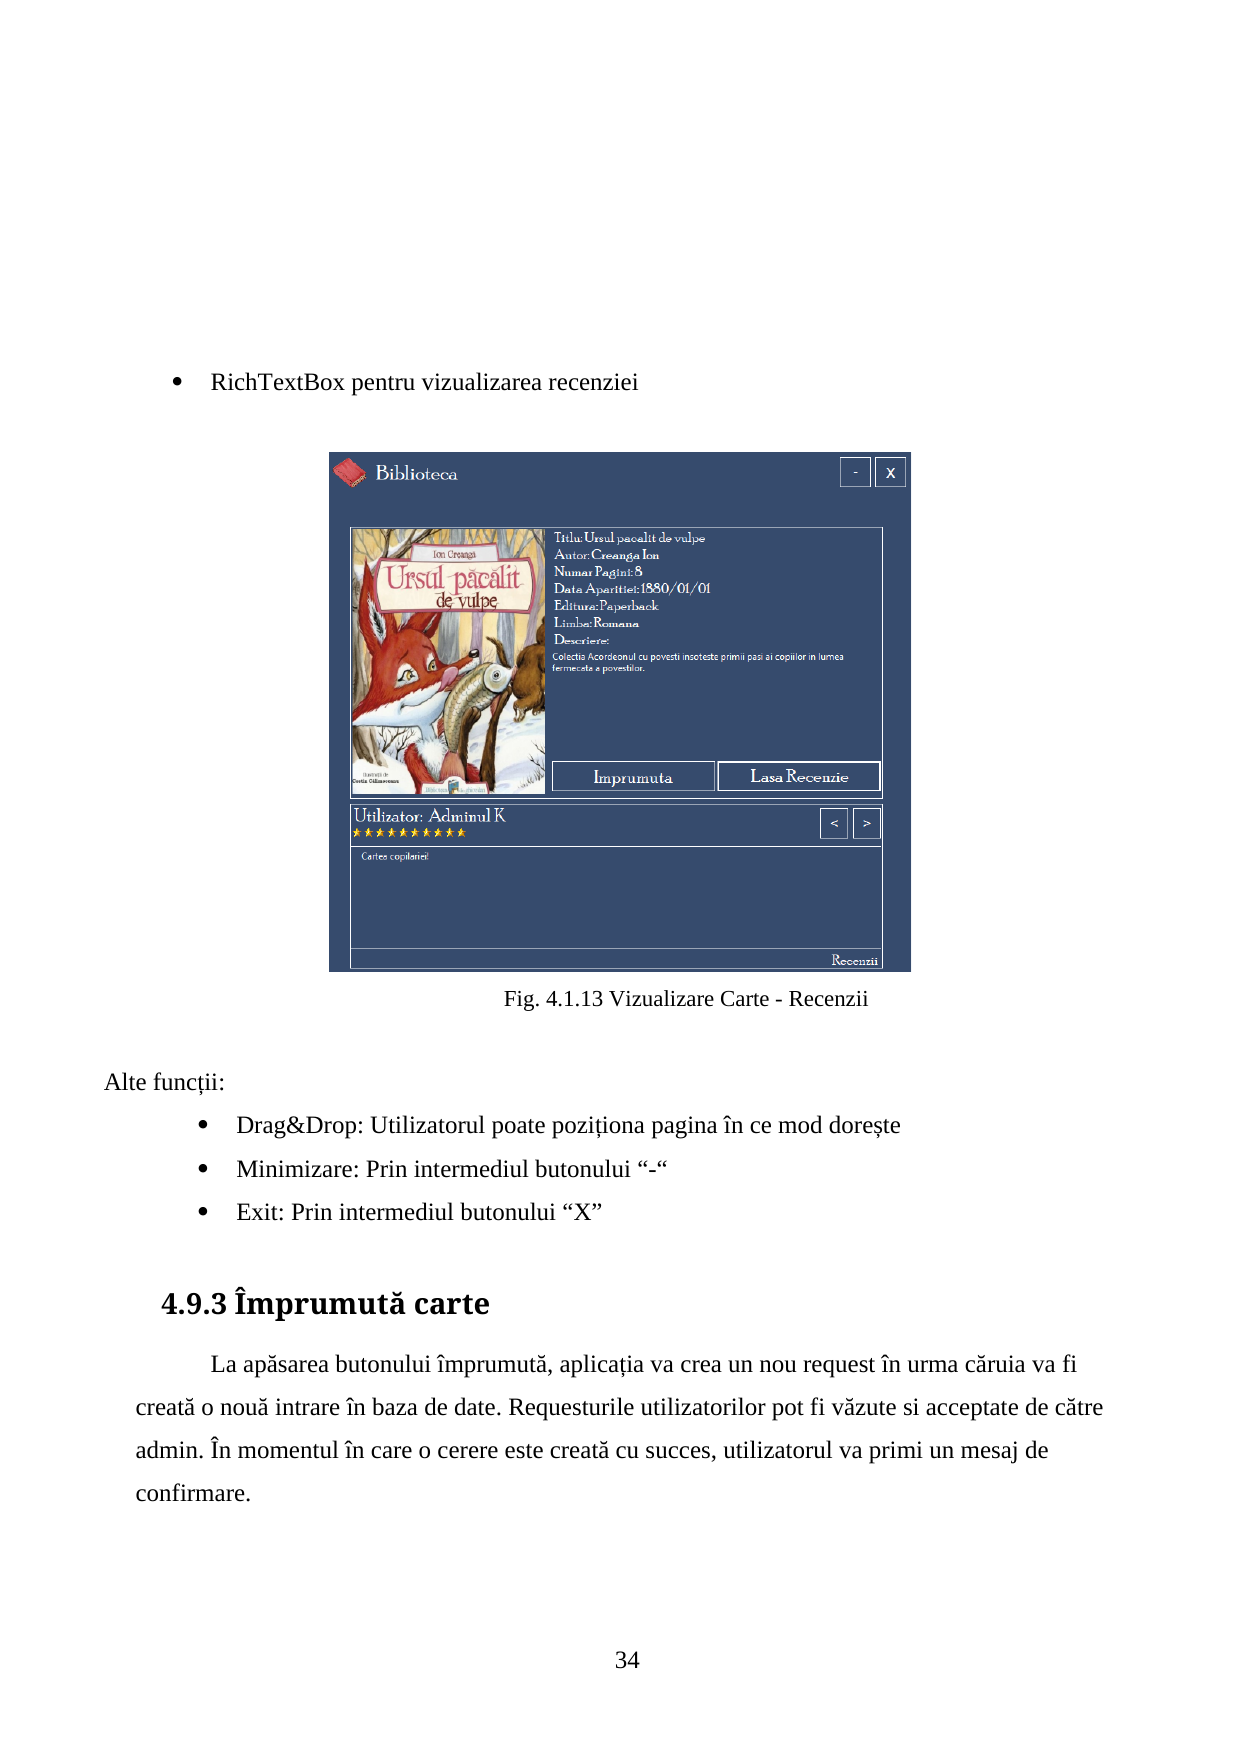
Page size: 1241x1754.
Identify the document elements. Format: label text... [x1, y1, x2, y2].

subtitle 4.9.3 Împrumută carte [161, 1283, 1105, 1323]
list Drag&Drop: Utilizatorul poate poziționa pagina în ce mod dorește [198, 1111, 1105, 1139]
picture [329, 452, 912, 972]
text Alte funcții: [103, 1067, 1105, 1096]
list Exit: Prin intermediul butonului “X” [198, 1197, 1105, 1226]
list RichTextBox pentru vizualizarea recenziei [173, 367, 1105, 395]
text Fig. 4.1.13 Vizualizare Carte - Recenzii [242, 985, 1105, 1011]
text La apăsarea butonului împrumută, aplicația va crea un nou request în urma căruia va fi creată o nouă intrare în baza de date. Requesturile utilizatorilor pot fi văzute si acceptate de către admin. În momentul în care o cerere este creată cu succes, utilizatorul va primi un mesaj de confirmare. [135, 1349, 1105, 1507]
list Minimizare: Prin intermediul butonului “-“ [198, 1154, 1105, 1182]
